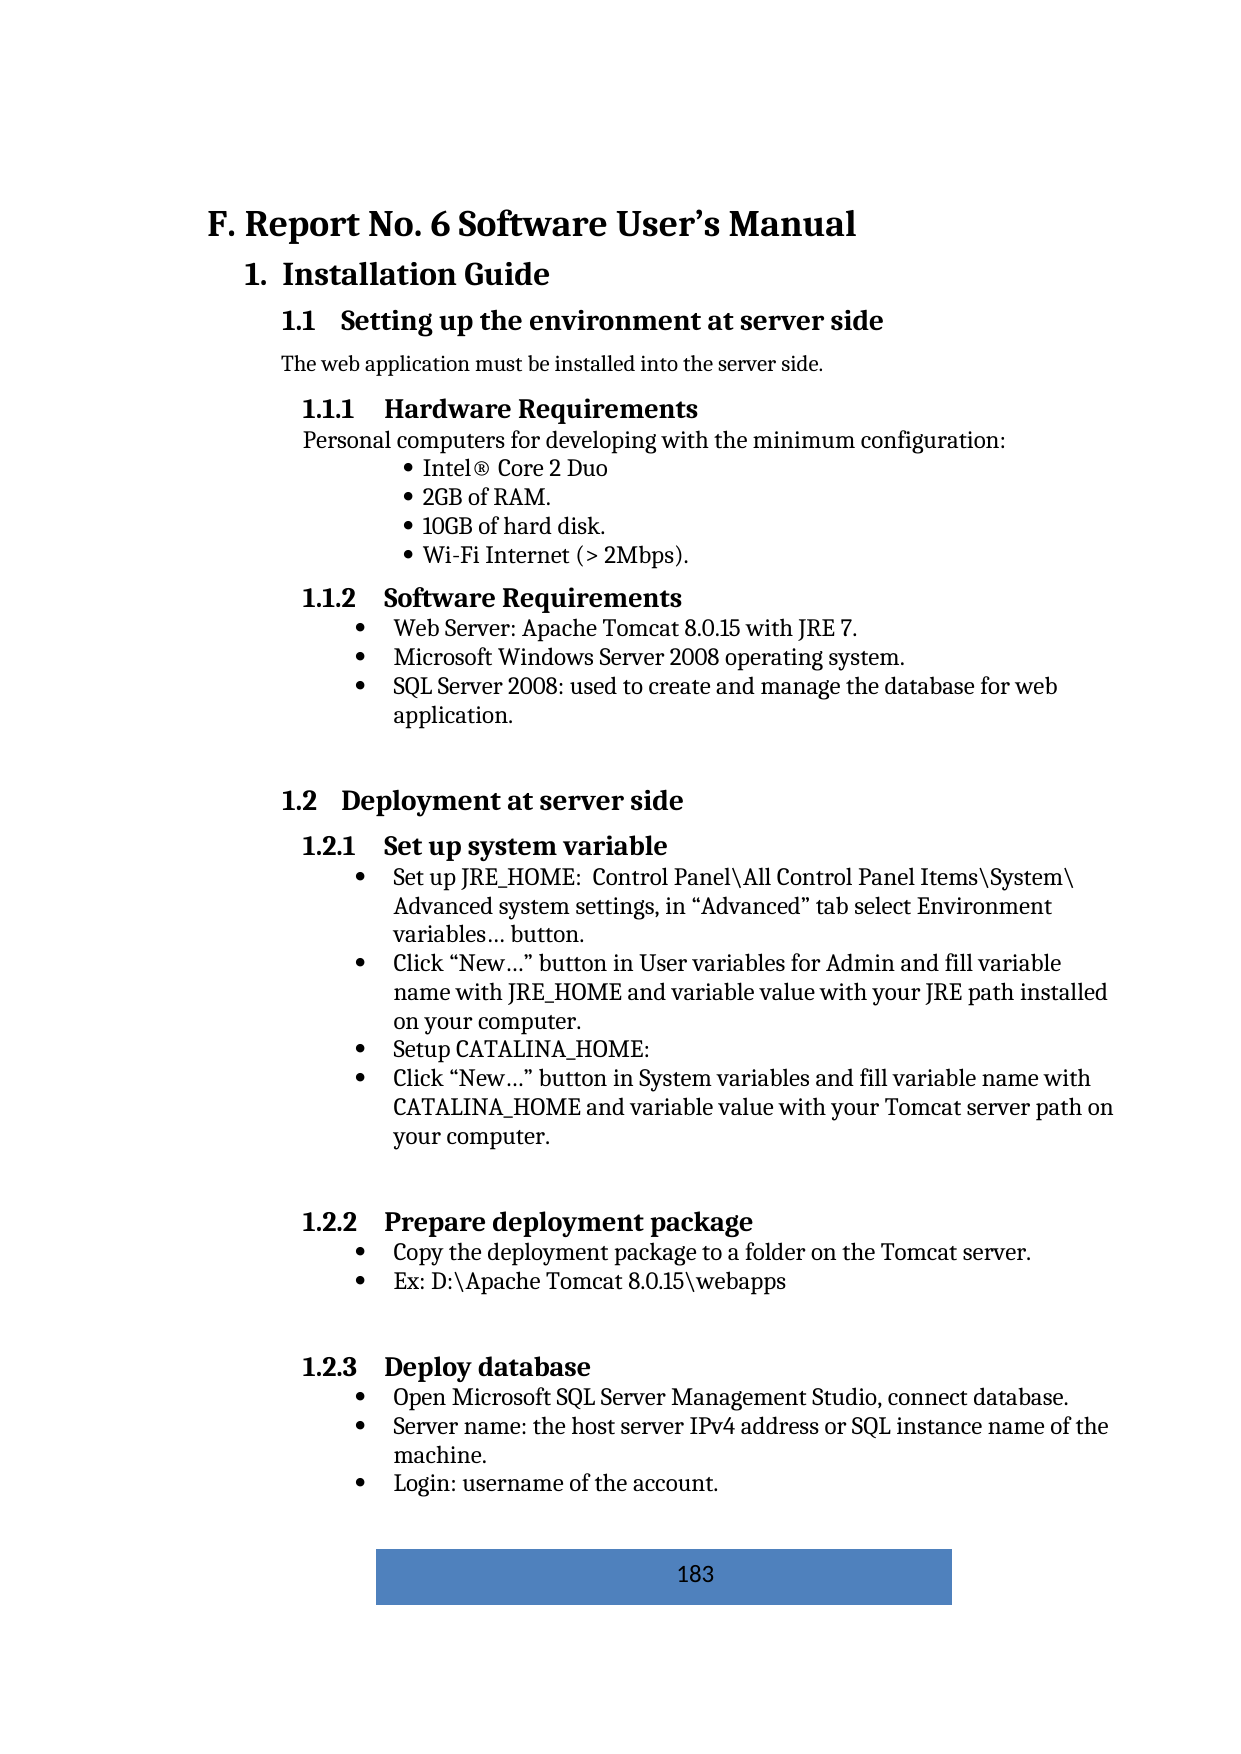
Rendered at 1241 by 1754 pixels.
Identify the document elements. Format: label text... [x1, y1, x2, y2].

subtitle Deploy database [303, 1351, 1122, 1383]
list 2GB of RAM. [404, 483, 1122, 512]
list Web Server: Apache Tomcat 8.0.15 with JRE 7. [356, 614, 1122, 643]
list Open Microsoft SQL Server Management Studio, connect database. [356, 1383, 1122, 1412]
list Setup CATALINA_HOME: [356, 1035, 1122, 1064]
list Click “New…” button in User variables for Admin and fill variable name with JRE_HOME and variable value with your JRE path installed on your computer. [356, 949, 1122, 1035]
list 10GB of hard disk. [404, 512, 1122, 541]
subtitle Setting up the environment at server side [282, 304, 1122, 338]
list Copy the deployment package to a folder on the Tomcat server. [356, 1238, 1122, 1267]
list SQL Server 2008: used to create and manage the database for web application. [356, 672, 1122, 729]
list Microsoft Windows Server 2008 operating system. [356, 643, 1122, 672]
subtitle Report No. 6 Software User’s Manual [207, 202, 1122, 245]
list Set up JRE_HOME: Control Panel\All Control Panel Items\System\Advanced system settings, in “Advanced” tab select Environment variables… button. [356, 863, 1122, 949]
list Wi-Fi Internet (> 2Mbps). [404, 541, 1122, 569]
text The web application must be installed into the server side. [207, 351, 1122, 377]
subtitle Prepare deployment package [303, 1206, 1122, 1238]
list Click “New…” button in System variables and fill variable name with CATALINA_HOME and variable value with your Tomcat server path on your computer. [356, 1064, 1122, 1150]
list Intel® Core 2 Duo [404, 454, 1122, 483]
subtitle Set up system variable [303, 831, 1122, 863]
subtitle Hardware Requirements [303, 393, 1122, 426]
subtitle Installation Guide [244, 256, 1122, 294]
text Personal computers for developing with the minimum configuration: [229, 426, 1122, 454]
subtitle Software Requirements [303, 582, 1122, 614]
list Ex: D:\Apache Tomcat 8.0.15\webapps [356, 1267, 1122, 1296]
subtitle Deployment at server side [282, 784, 1122, 818]
list Server name: the host server IPv4 address or SQL instance name of the machine. [356, 1412, 1122, 1469]
list Login: username of the account. [356, 1469, 1122, 1498]
